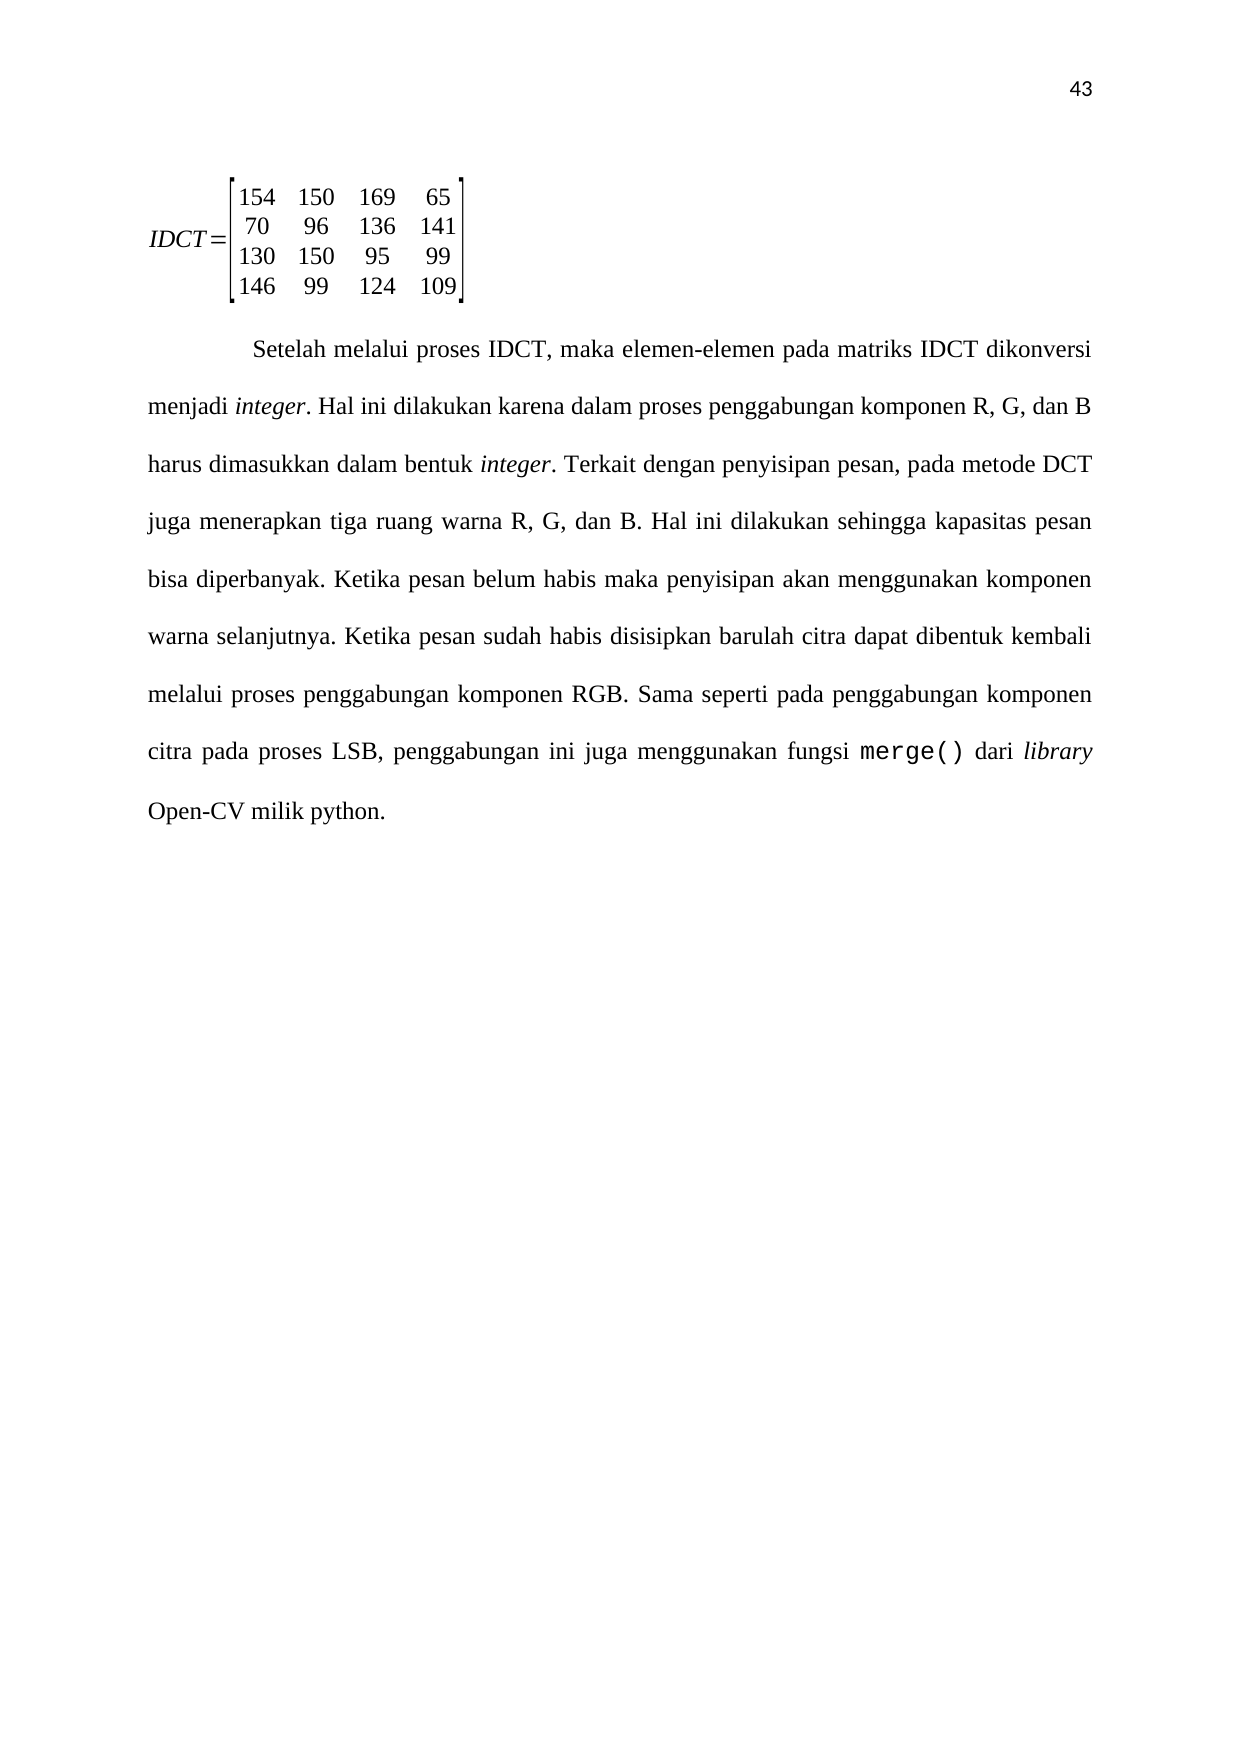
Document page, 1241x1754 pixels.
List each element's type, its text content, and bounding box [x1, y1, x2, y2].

list Setelah melalui proses IDCT, maka elemen-elemen pada matriks IDCT dikonversi menjadi integer. Hal ini dilakukan karena dalam proses penggabungan komponen R, G, dan B harus dimasukkan dalam bentuk integer. Terkait dengan penyisipan pesan, pada metode DCT juga menerapkan tiga ruang warna R, G, dan B. Hal ini dilakukan sehingga kapasitas pesan bisa diperbanyak. Ketika pesan belum habis maka penyisipan akan menggunakan komponen warna selanjutnya. Ketika pesan sudah habis disisipkan barulah citra dapat dibentuk kembali melalui proses penggabungan komponen RGB. Sama seperti pada penggabungan komponen citra pada proses LSB, penggabungan ini juga menggunakan fungsi merge() dari library Open-CV milik python. [148, 334, 1092, 824]
